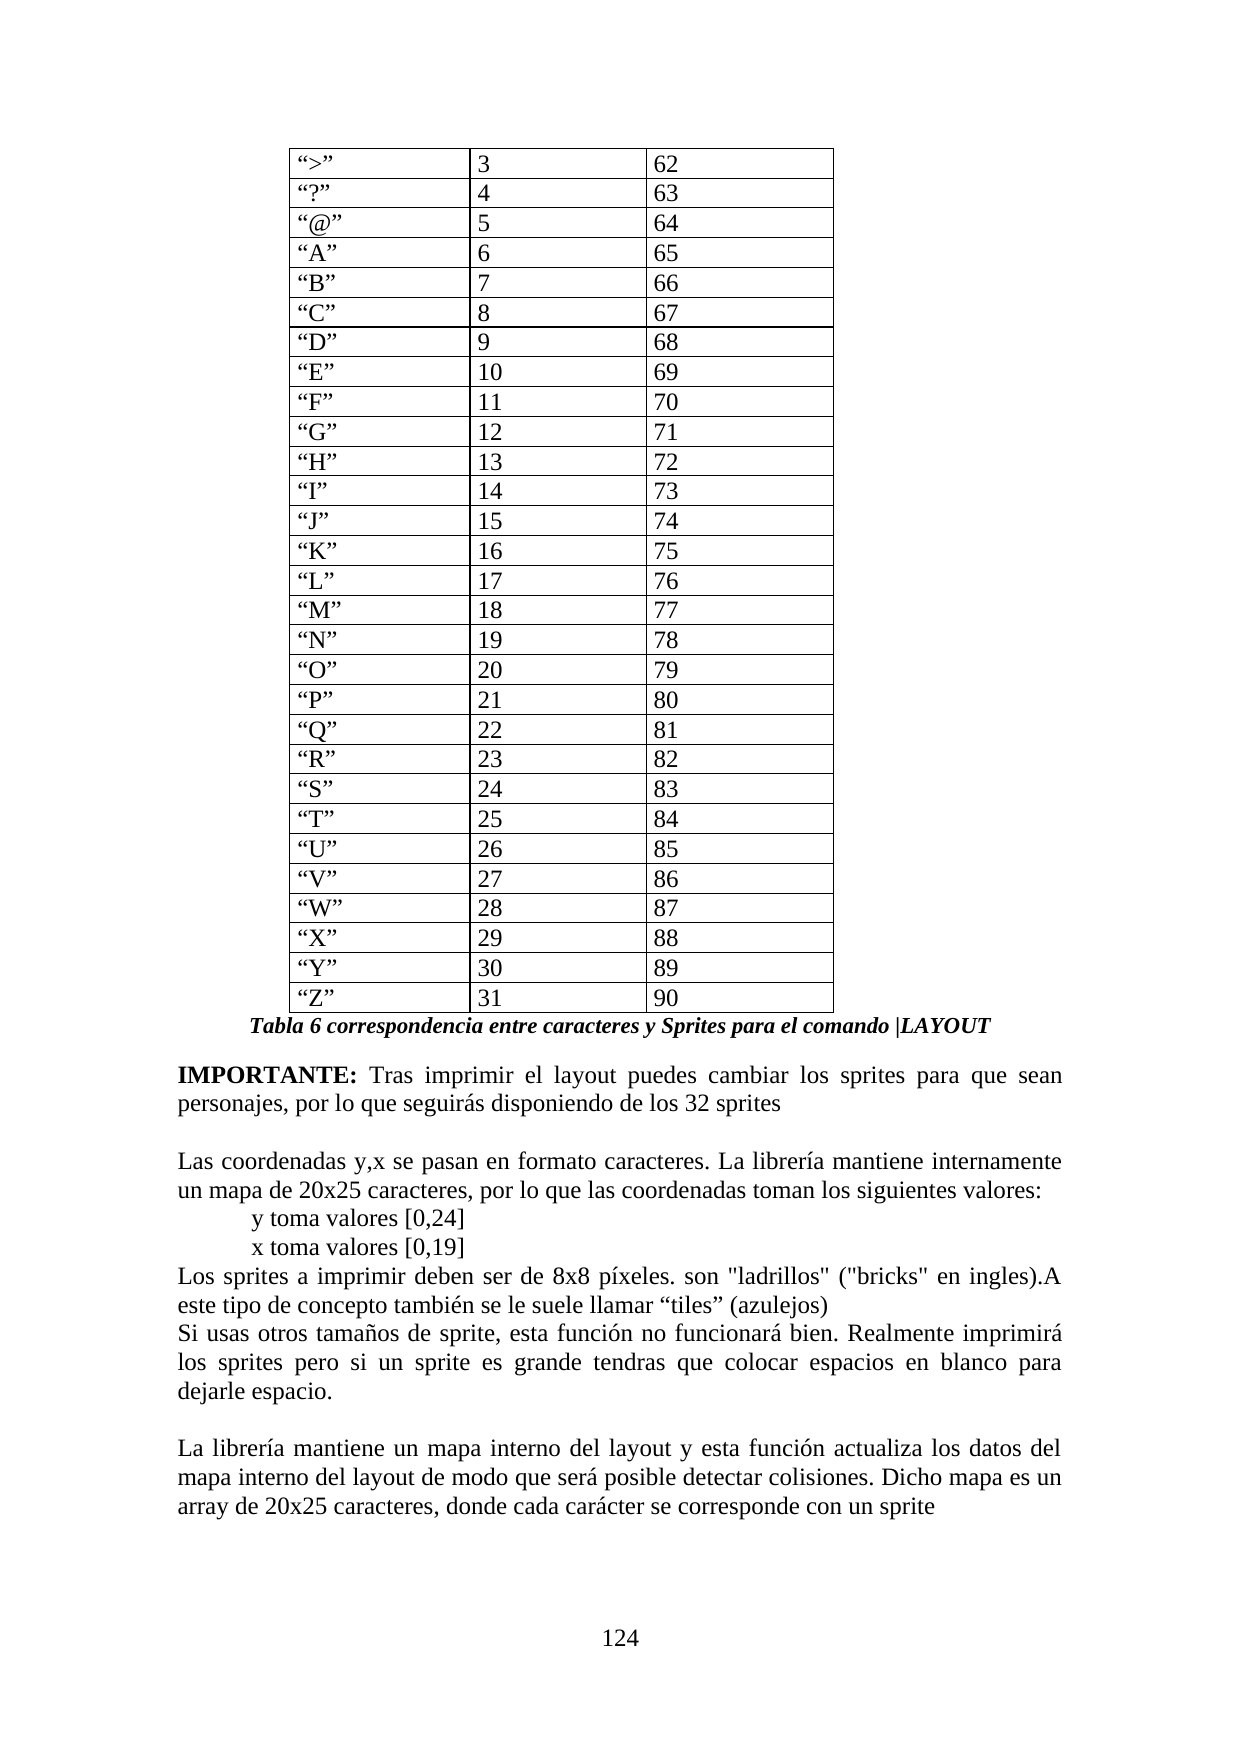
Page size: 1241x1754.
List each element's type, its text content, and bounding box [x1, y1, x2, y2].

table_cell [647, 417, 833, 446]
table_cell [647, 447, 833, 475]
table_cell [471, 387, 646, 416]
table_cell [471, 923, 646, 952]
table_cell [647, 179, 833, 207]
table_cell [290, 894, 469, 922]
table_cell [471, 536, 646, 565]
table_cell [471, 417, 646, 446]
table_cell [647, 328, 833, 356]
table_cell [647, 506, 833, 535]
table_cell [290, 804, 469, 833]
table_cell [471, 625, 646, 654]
text La librería mantiene un mapa interno del layout y esta función actualiza los datos del mapa interno del layout de modo que será posible detectar colisiones. Dicho mapa es un array de 20x25 caracteres, donde cada carácter se corresponde con un sprite [177, 1433, 1063, 1520]
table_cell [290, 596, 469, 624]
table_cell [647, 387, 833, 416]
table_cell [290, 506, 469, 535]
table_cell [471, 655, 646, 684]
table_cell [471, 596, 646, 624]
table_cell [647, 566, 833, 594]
text Las coordenadas y,x se pasan en formato caracteres. La librería mantiene internamente un mapa de 20x25 caracteres, por lo que las coordenadas toman los siguientes valores: [177, 1146, 1063, 1203]
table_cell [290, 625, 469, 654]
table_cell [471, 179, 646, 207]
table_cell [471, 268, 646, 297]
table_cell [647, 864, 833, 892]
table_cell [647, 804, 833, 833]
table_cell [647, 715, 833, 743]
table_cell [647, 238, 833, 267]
text y toma valores [0,24] [177, 1203, 1063, 1232]
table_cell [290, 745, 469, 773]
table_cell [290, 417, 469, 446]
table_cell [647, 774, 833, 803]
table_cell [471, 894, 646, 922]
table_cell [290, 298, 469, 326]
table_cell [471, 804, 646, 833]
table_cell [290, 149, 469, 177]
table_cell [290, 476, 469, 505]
text IMPORTANTE: Tras imprimir el layout puedes cambiar los sprites para que sean personajes, por lo que seguirás disponiendo de los 32 sprites [177, 1060, 1063, 1117]
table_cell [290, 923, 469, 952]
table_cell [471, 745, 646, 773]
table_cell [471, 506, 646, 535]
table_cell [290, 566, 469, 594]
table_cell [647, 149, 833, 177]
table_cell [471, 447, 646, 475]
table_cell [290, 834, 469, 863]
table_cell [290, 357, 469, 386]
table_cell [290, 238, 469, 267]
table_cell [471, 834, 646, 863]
text x toma valores [0,19] [177, 1232, 1063, 1261]
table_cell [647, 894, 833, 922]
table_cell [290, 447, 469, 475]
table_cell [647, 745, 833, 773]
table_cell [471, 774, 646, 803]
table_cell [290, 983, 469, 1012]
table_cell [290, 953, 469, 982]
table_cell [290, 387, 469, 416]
text Los sprites a imprimir deben ser de 8x8 píxeles. son "ladrillos" ("bricks" en ingles).A este tipo de concepto también se le suele llamar “tiles” (azulejos) [177, 1261, 1063, 1318]
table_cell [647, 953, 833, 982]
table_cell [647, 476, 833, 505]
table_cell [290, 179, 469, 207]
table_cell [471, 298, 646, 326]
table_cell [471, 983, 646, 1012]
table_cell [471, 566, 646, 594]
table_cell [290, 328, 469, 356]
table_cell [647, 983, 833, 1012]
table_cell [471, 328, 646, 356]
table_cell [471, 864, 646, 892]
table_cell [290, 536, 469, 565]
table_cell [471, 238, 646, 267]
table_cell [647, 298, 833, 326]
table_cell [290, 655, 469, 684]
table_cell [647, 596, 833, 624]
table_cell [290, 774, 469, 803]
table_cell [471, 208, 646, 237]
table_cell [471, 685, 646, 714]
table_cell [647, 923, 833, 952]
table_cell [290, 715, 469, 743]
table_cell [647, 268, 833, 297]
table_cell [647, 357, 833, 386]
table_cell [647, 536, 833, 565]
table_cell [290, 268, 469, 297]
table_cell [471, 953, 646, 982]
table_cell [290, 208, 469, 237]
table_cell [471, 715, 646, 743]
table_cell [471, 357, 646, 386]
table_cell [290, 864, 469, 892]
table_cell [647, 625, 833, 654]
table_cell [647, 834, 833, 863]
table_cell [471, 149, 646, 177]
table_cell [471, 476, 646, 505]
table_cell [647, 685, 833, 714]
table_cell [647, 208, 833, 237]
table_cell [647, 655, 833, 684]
text Si usas otros tamaños de sprite, esta función no funcionará bien. Realmente imprimirá los sprites pero si un sprite es grande tendras que colocar espacios en blanco para dejarle espacio. [177, 1318, 1063, 1405]
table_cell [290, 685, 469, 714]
